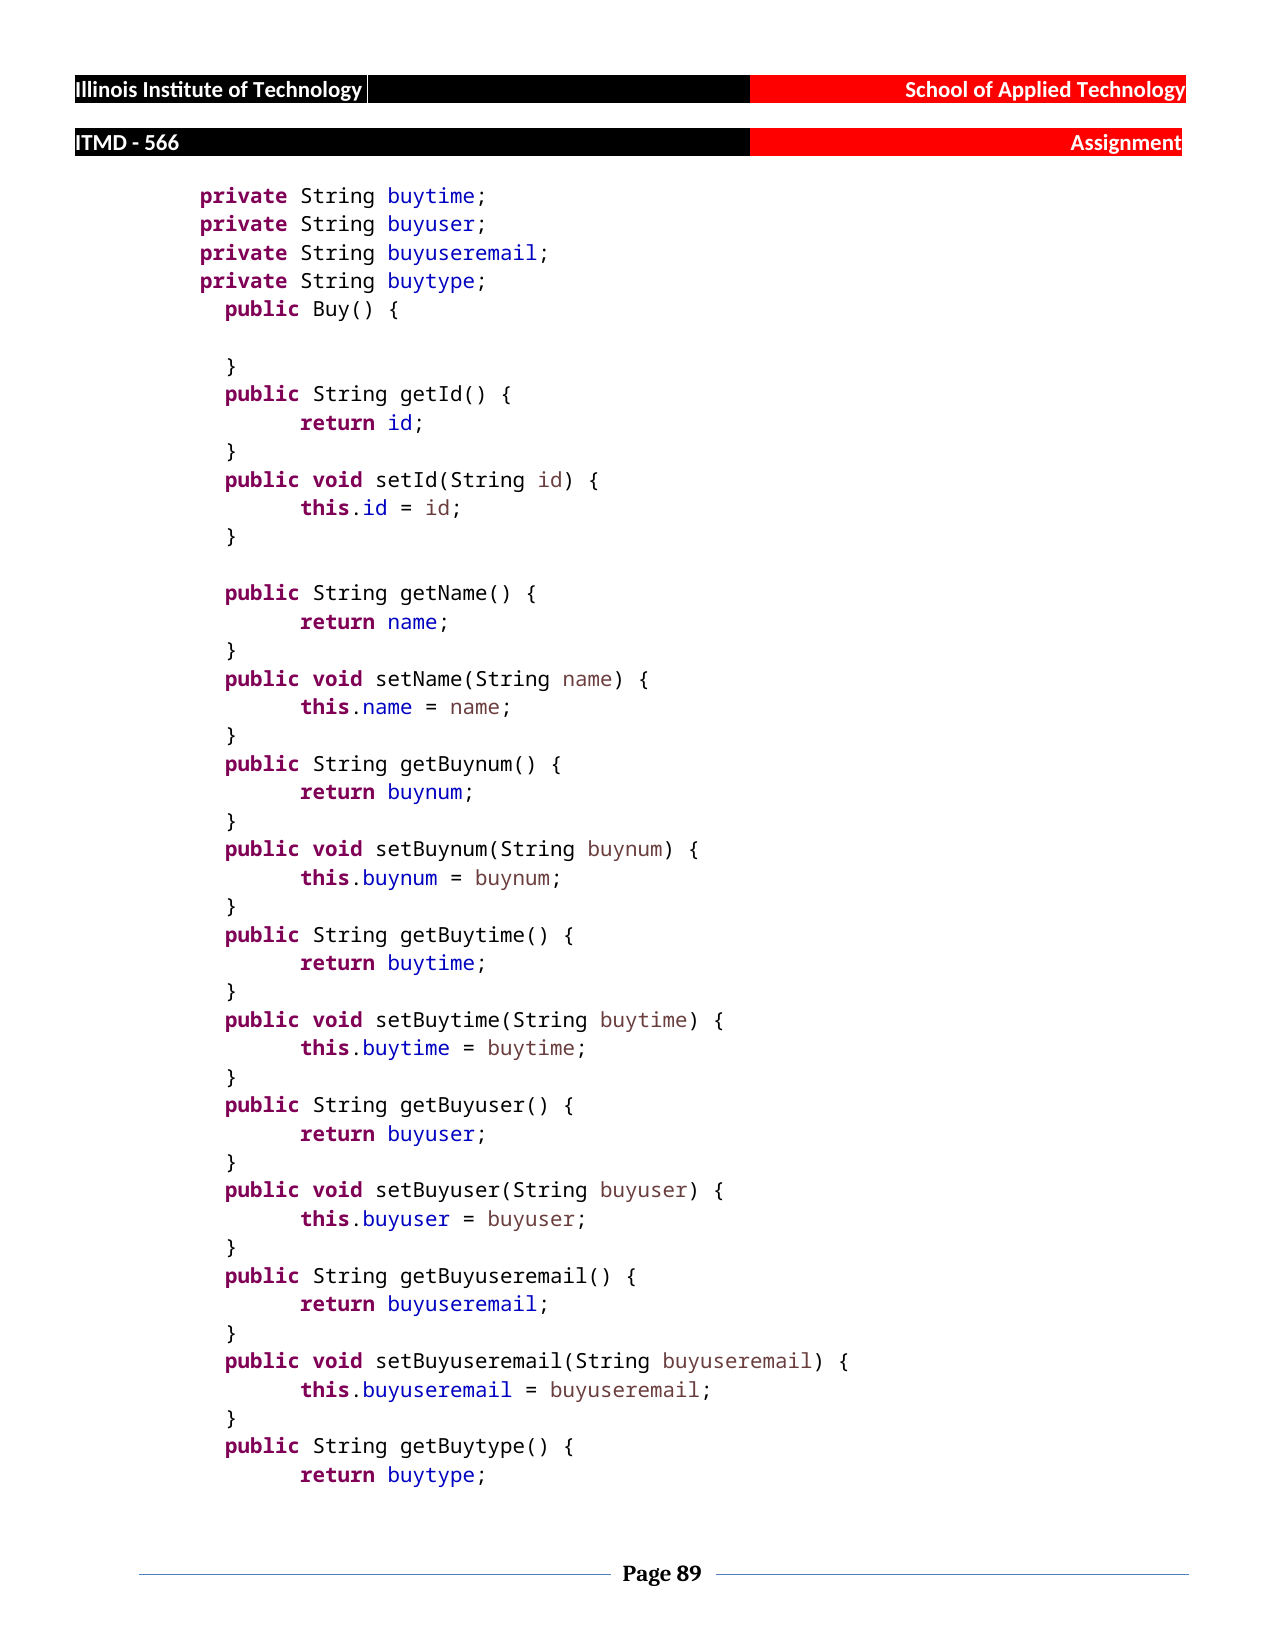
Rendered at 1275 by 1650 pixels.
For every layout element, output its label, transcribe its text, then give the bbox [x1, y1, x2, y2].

text return name; [150, 607, 1200, 635]
text private String buyuseremail; [150, 238, 1200, 266]
text public void setBuyuser(String buyuser) { [150, 1176, 1200, 1204]
text public void setBuytime(String buytime) { [150, 1005, 1200, 1033]
text } [150, 1403, 1200, 1432]
text return buytype; [150, 1460, 1200, 1488]
text } [150, 436, 1200, 465]
text public void setBuynum(String buynum) { [150, 834, 1200, 863]
text this.id = id; [150, 493, 1200, 522]
text return buytime; [150, 948, 1200, 977]
text return buynum; [150, 777, 1200, 806]
text } [150, 721, 1200, 749]
text } [150, 806, 1200, 834]
text this.buytime = buytime; [150, 1033, 1200, 1062]
text } [150, 1318, 1200, 1346]
text public String getBuyuseremail() { [150, 1261, 1200, 1289]
text public String getName() { [150, 578, 1200, 607]
text private String buyuser; [150, 209, 1200, 238]
text } [150, 522, 1200, 550]
text return id; [150, 408, 1200, 436]
text return buyuser; [150, 1119, 1200, 1147]
text this.buyuseremail = buyuseremail; [150, 1375, 1200, 1403]
text } [150, 977, 1200, 1005]
text public String getBuytype() { [150, 1432, 1200, 1460]
text this.buyuser = buyuser; [150, 1204, 1200, 1232]
text } [150, 635, 1200, 664]
text } [150, 891, 1200, 920]
text public String getBuynum() { [150, 749, 1200, 777]
text this.name = name; [150, 692, 1200, 721]
text public String getBuytime() { [150, 920, 1200, 948]
text private String buytime; [150, 181, 1200, 209]
text } [150, 1062, 1200, 1090]
text } [150, 1232, 1200, 1261]
text return buyuseremail; [150, 1289, 1200, 1318]
text public void setId(String id) { [150, 465, 1200, 493]
text public Buy() { [150, 294, 1200, 323]
text } [150, 1147, 1200, 1176]
text private String buytype; [150, 266, 1200, 294]
text public String getId() { [150, 379, 1200, 408]
text public void setBuyuseremail(String buyuseremail) { [150, 1346, 1200, 1375]
text public String getBuyuser() { [150, 1090, 1200, 1119]
text this.buynum = buynum; [150, 863, 1200, 891]
text } [150, 351, 1200, 379]
text public void setName(String name) { [150, 664, 1200, 692]
